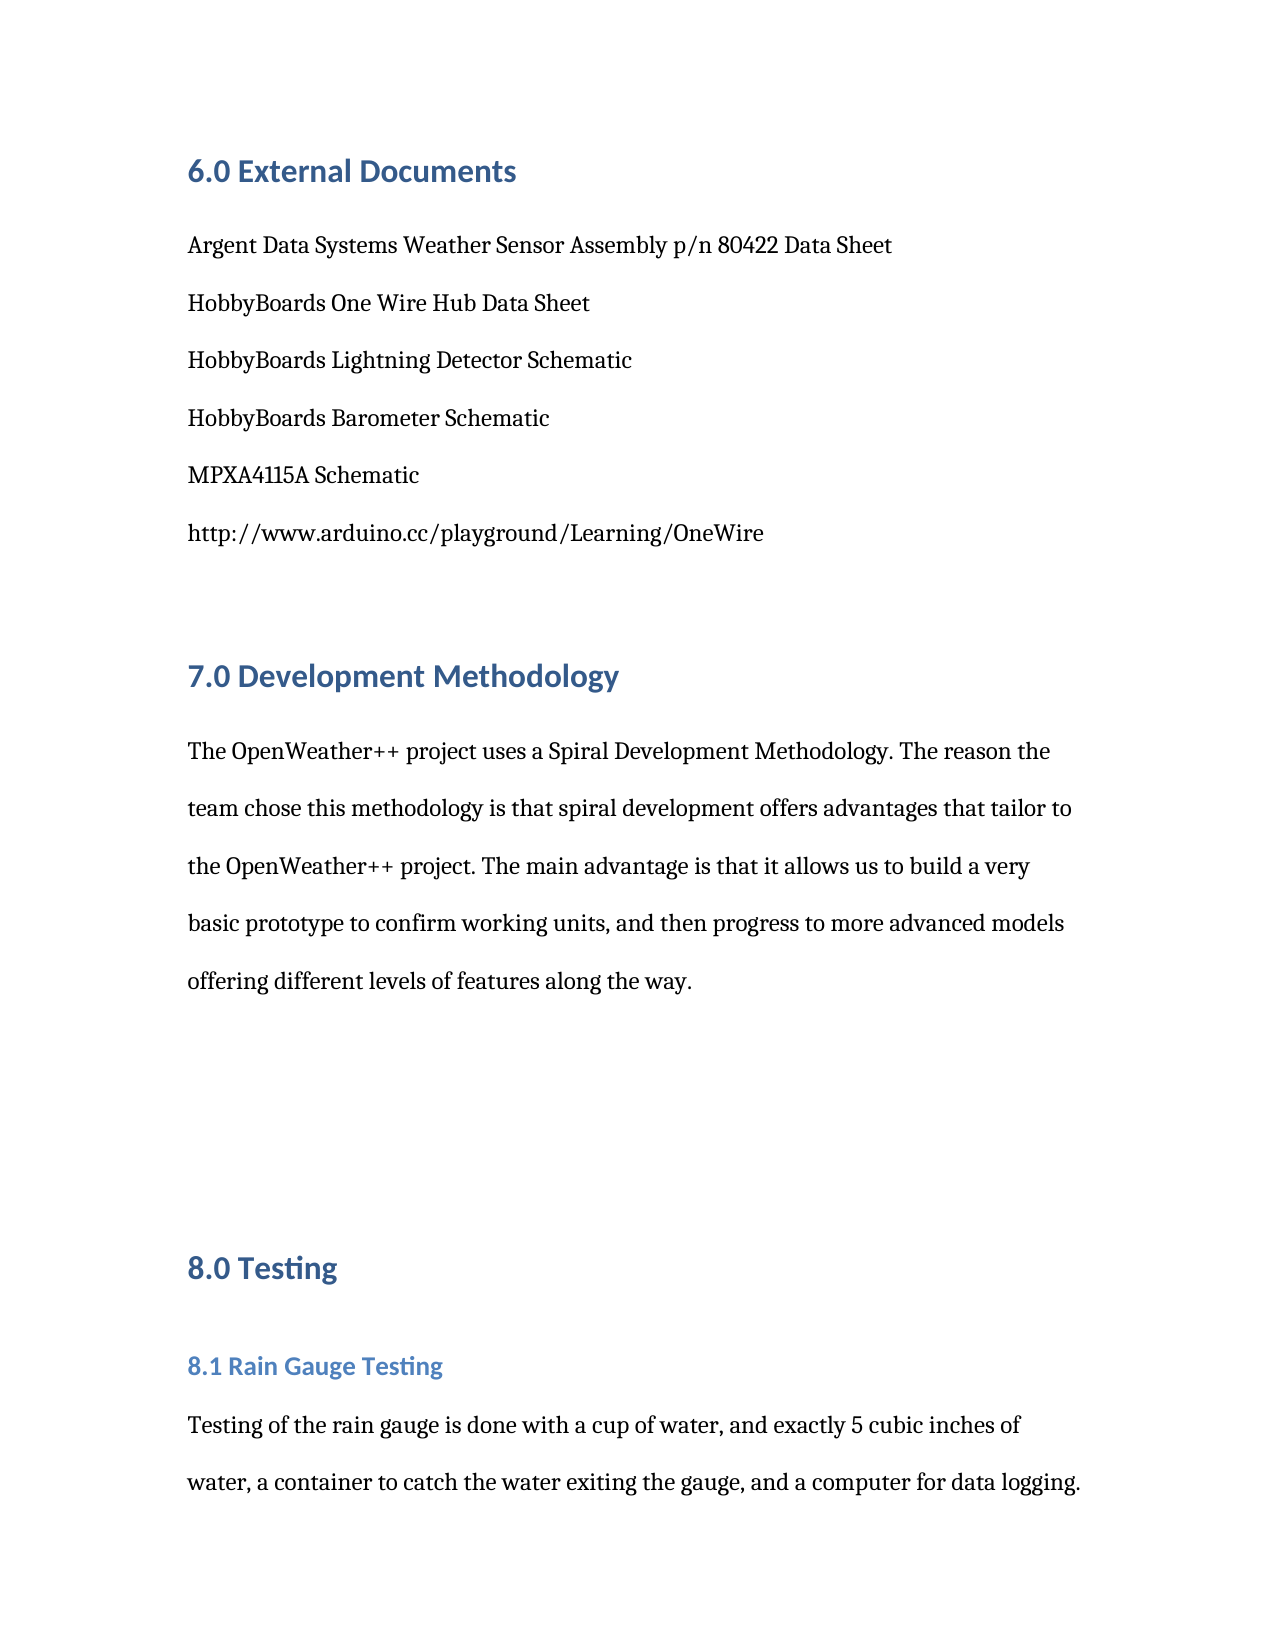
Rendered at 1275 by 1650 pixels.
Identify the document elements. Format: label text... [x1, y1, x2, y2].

text http://www.arduino.cc/playground/Learning/OneWire [187, 519, 1087, 548]
text The OpenWeather++ project uses a Spiral Development Methodology. The reason the team chose this methodology is that spiral development offers advantages that tailor to the OpenWeather++ project. The main advantage is that it allows us to build a very basic prototype to confirm working units, and then progress to more advanced models offering different levels of features along the way. [187, 737, 1087, 995]
text Testing of the rain gauge is done with a cup of water, and exactly 5 cubic inches of water, a container to catch the water exiting the gauge, and a computer for data logging. [187, 1411, 1087, 1497]
text MPXA4115A Schematic [187, 461, 1087, 490]
text HobbyBoards One Wire Hub Data Sheet [187, 289, 1087, 318]
text Argent Data Systems Weather Sensor Assembly p/n 80422 Data Sheet [187, 231, 1087, 260]
subtitle 6.0 External Documents [187, 150, 1087, 191]
subtitle 8.0 Testing [187, 1247, 1087, 1287]
text HobbyBoards Lightning Detector Schematic [187, 346, 1087, 375]
subtitle 8.1 Rain Gauge Testing [187, 1349, 1087, 1382]
text HobbyBoards Barometer Schematic [187, 404, 1087, 433]
subtitle 7.0 Development Methodology [187, 655, 1087, 696]
